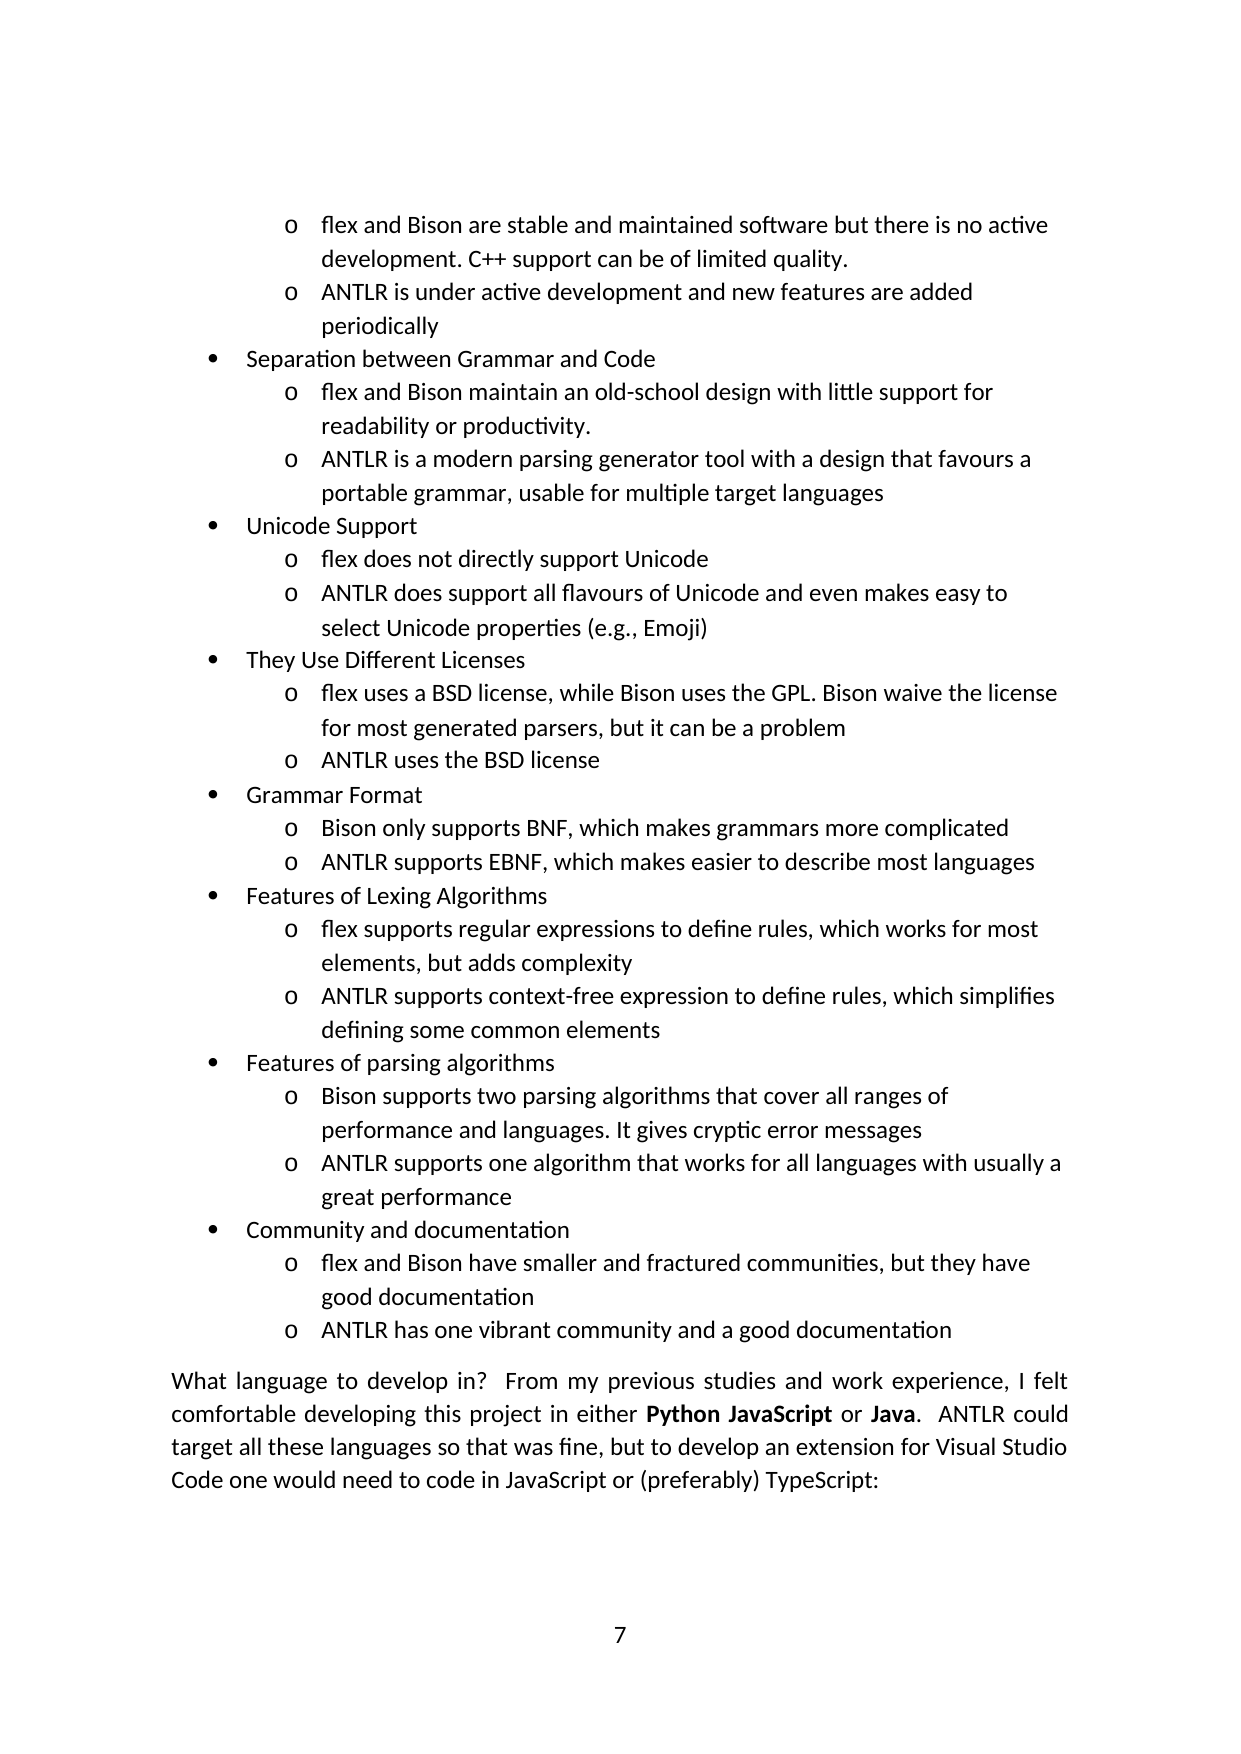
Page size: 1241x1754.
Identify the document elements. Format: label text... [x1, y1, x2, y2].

text What language to develop in? From my previous studies and work experience, I felt comfortable developing this project in either Python JavaScript or Java. ANTLR could target all these languages so that was fine, but to develop an extension for Visual Studio Code one would need to code in JavaScript or (preferably) TypeScript: [171, 1365, 1069, 1495]
list Features of parsing algorithms [209, 1047, 1069, 1078]
list flex and Bison are stable and maintained software but there is no active development. C++ support can be of limited quality. [284, 209, 1069, 274]
list flex and Bison maintain an old-school design with little support for readability or productivity. [284, 376, 1069, 441]
list flex uses a BSD license, while Bison uses the GPL. Bison waive the license for most generated parsers, but it can be a problem [284, 677, 1069, 742]
list flex does not directly support Unicode [284, 543, 1069, 575]
list ANTLR supports context-free expression to define rules, which simplifies defining some common elements [284, 980, 1069, 1045]
list flex and Bison have smaller and fractured communities, but they have good documentation [284, 1247, 1069, 1312]
list ANTLR is under active development and new features are added periodically [284, 276, 1069, 341]
list Bison only supports BNF, which makes grammars more complicated [284, 812, 1069, 843]
list Bison supports two parsing algorithms that cover all ranges of performance and languages. It gives cryptic error messages [284, 1080, 1069, 1145]
list Grammar Format [209, 779, 1069, 809]
list ANTLR supports one algorithm that works for all languages with usually a great performance [284, 1147, 1069, 1212]
list ANTLR has one vibrant community and a good documentation [284, 1314, 1069, 1346]
list ANTLR uses the BSD license [284, 744, 1069, 776]
list They Use Different Licenses [209, 644, 1069, 675]
list Unicode Support [209, 510, 1069, 541]
list Separation between Grammar and Code [209, 343, 1069, 374]
list ANTLR is a modern parsing generator tool with a design that favours a portable grammar, usable for multiple target languages [284, 443, 1069, 508]
list ANTLR does support all flavours of Unicode and even makes easy to select Unicode properties (e.g., Emoji) [284, 577, 1069, 642]
list ANTLR supports EBNF, which makes easier to describe most languages [284, 846, 1069, 878]
list Community and documentation [209, 1214, 1069, 1245]
list Features of Lexing Algorithms [209, 880, 1069, 911]
list flex supports regular expressions to define rules, which works for most elements, but adds complexity [284, 913, 1069, 978]
